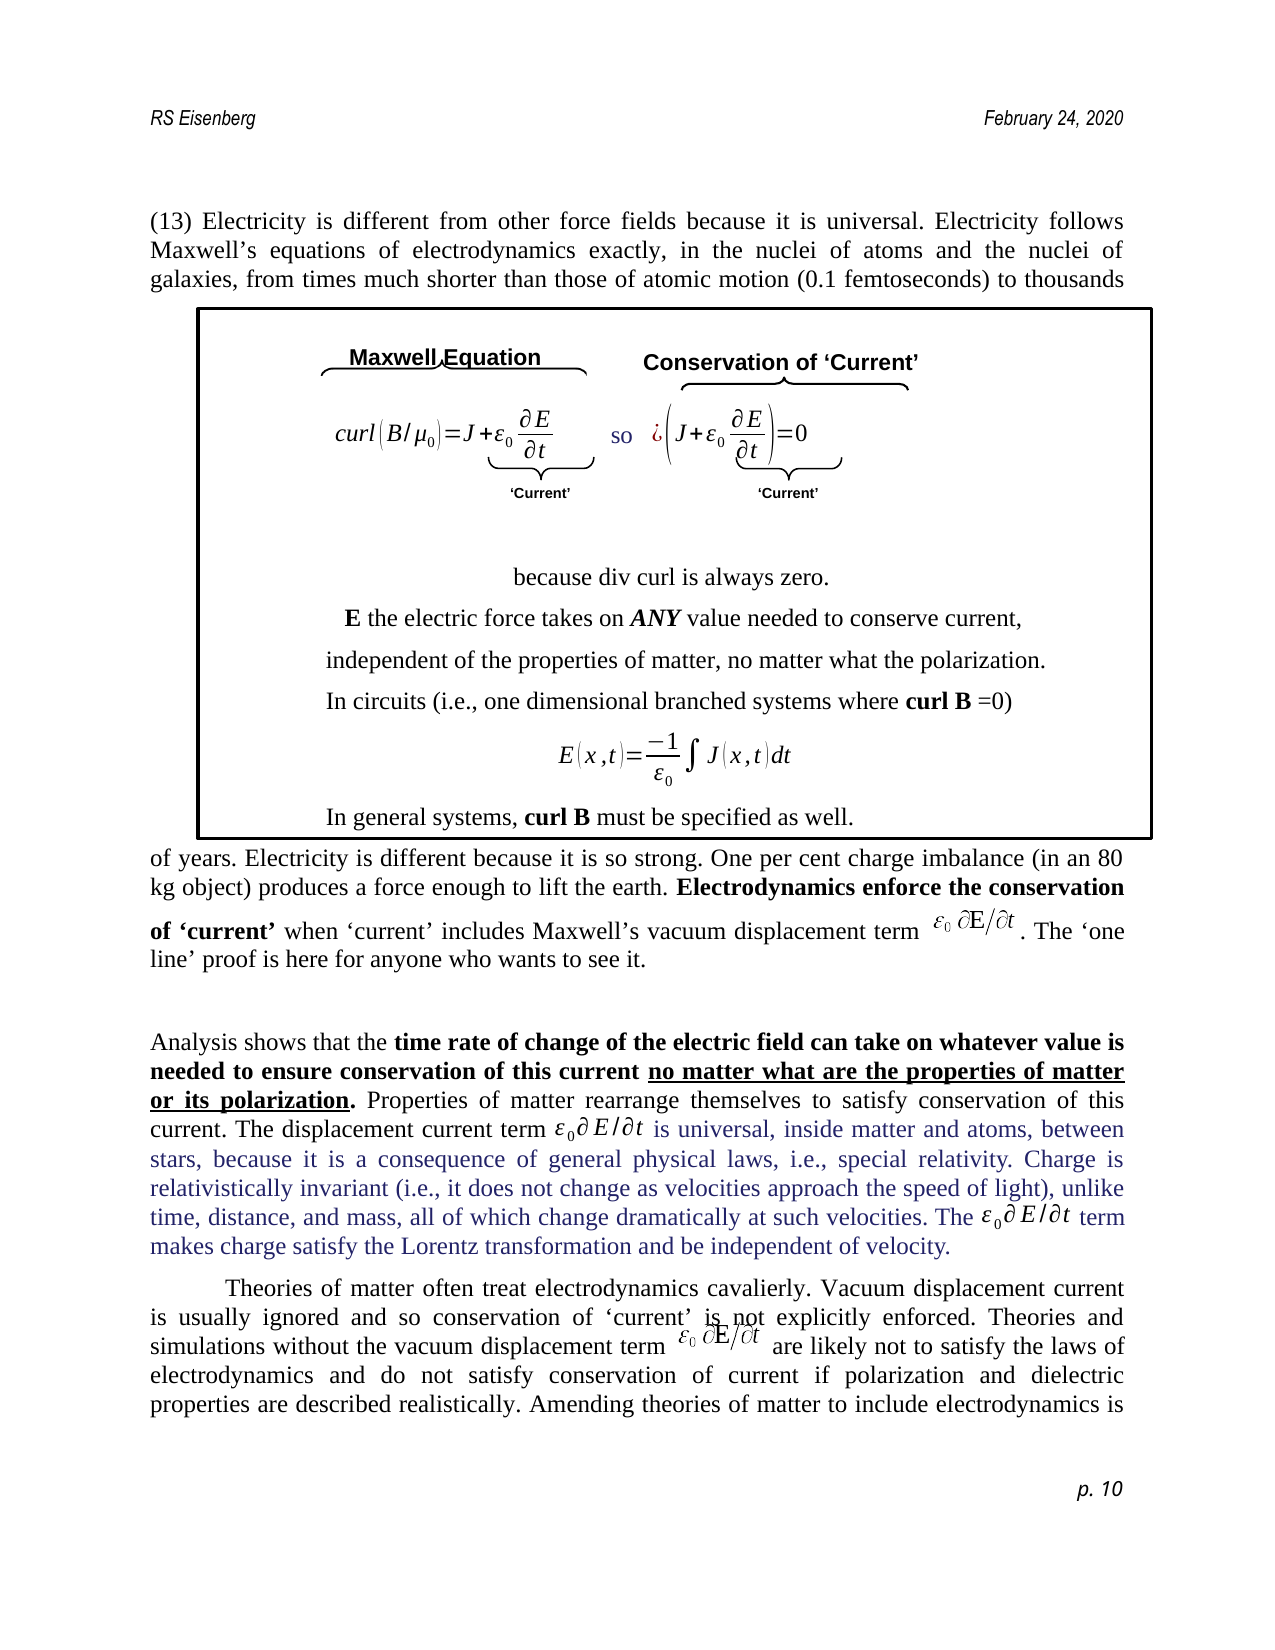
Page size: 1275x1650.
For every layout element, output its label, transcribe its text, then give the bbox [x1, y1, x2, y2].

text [150, 1273, 1125, 1419]
text Analysis shows that the time rate of change of the electric field can take on whatever value is needed to ensure conservation of this current no matter what are the properties of matter or its polarization. Properties of matter rearrange themselves to satisfy conservation of this current. The displacement current term is universal, inside matter and atoms, between stars, because it is a consequence of general physical laws, i.e., special relativity. Charge is relativistically invariant (i.e., it does not change as velocities approach the speed of light), unlike time, distance, and mass, all of which change dramatically at such velocities. The term makes charge satisfy the Lorentz transformation and be independent of velocity. [150, 1027, 1125, 1260]
text (13) Electricity is different from other force fields because it is universal. Electricity follows Maxwell’s equations of electrodynamics exactly, in the nuclei of atoms and the nuclei of galaxies, from times much shorter than those of atomic motion (0.1 femtoseconds) to thousands of years. Electricity is different because it is so strong. One per cent charge imbalance (in an 80 kg object) produces a force enough to lift the earth. Electrodynamics enforce the conservation of ‘current’ when ‘current’ includes Maxwell’s vacuum displacement term . The ‘one line’ proof is here for anyone who wants to see it. [150, 206, 1125, 973]
